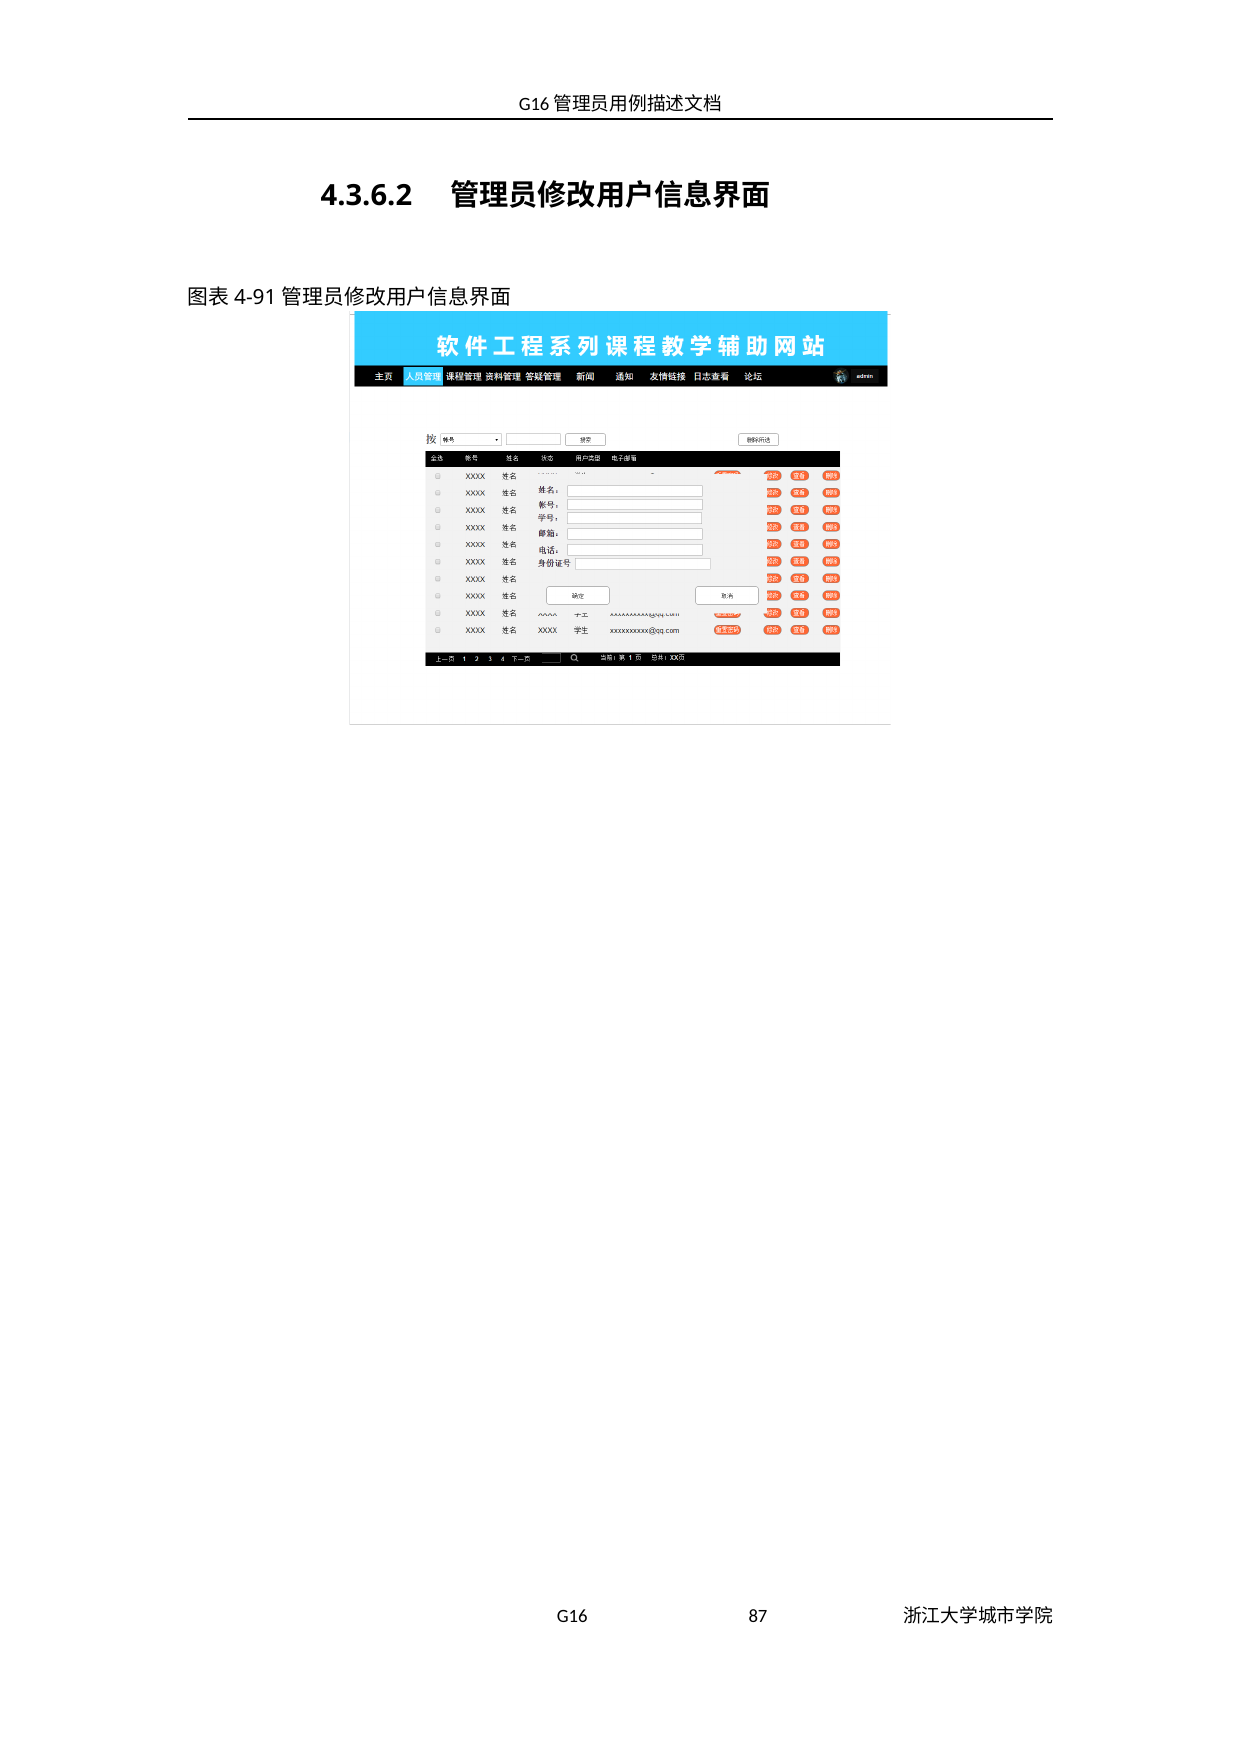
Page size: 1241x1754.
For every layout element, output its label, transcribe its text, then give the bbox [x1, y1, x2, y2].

subtitle 管理员修改用户信息界面 [320, 160, 1053, 225]
picture [349, 311, 891, 725]
